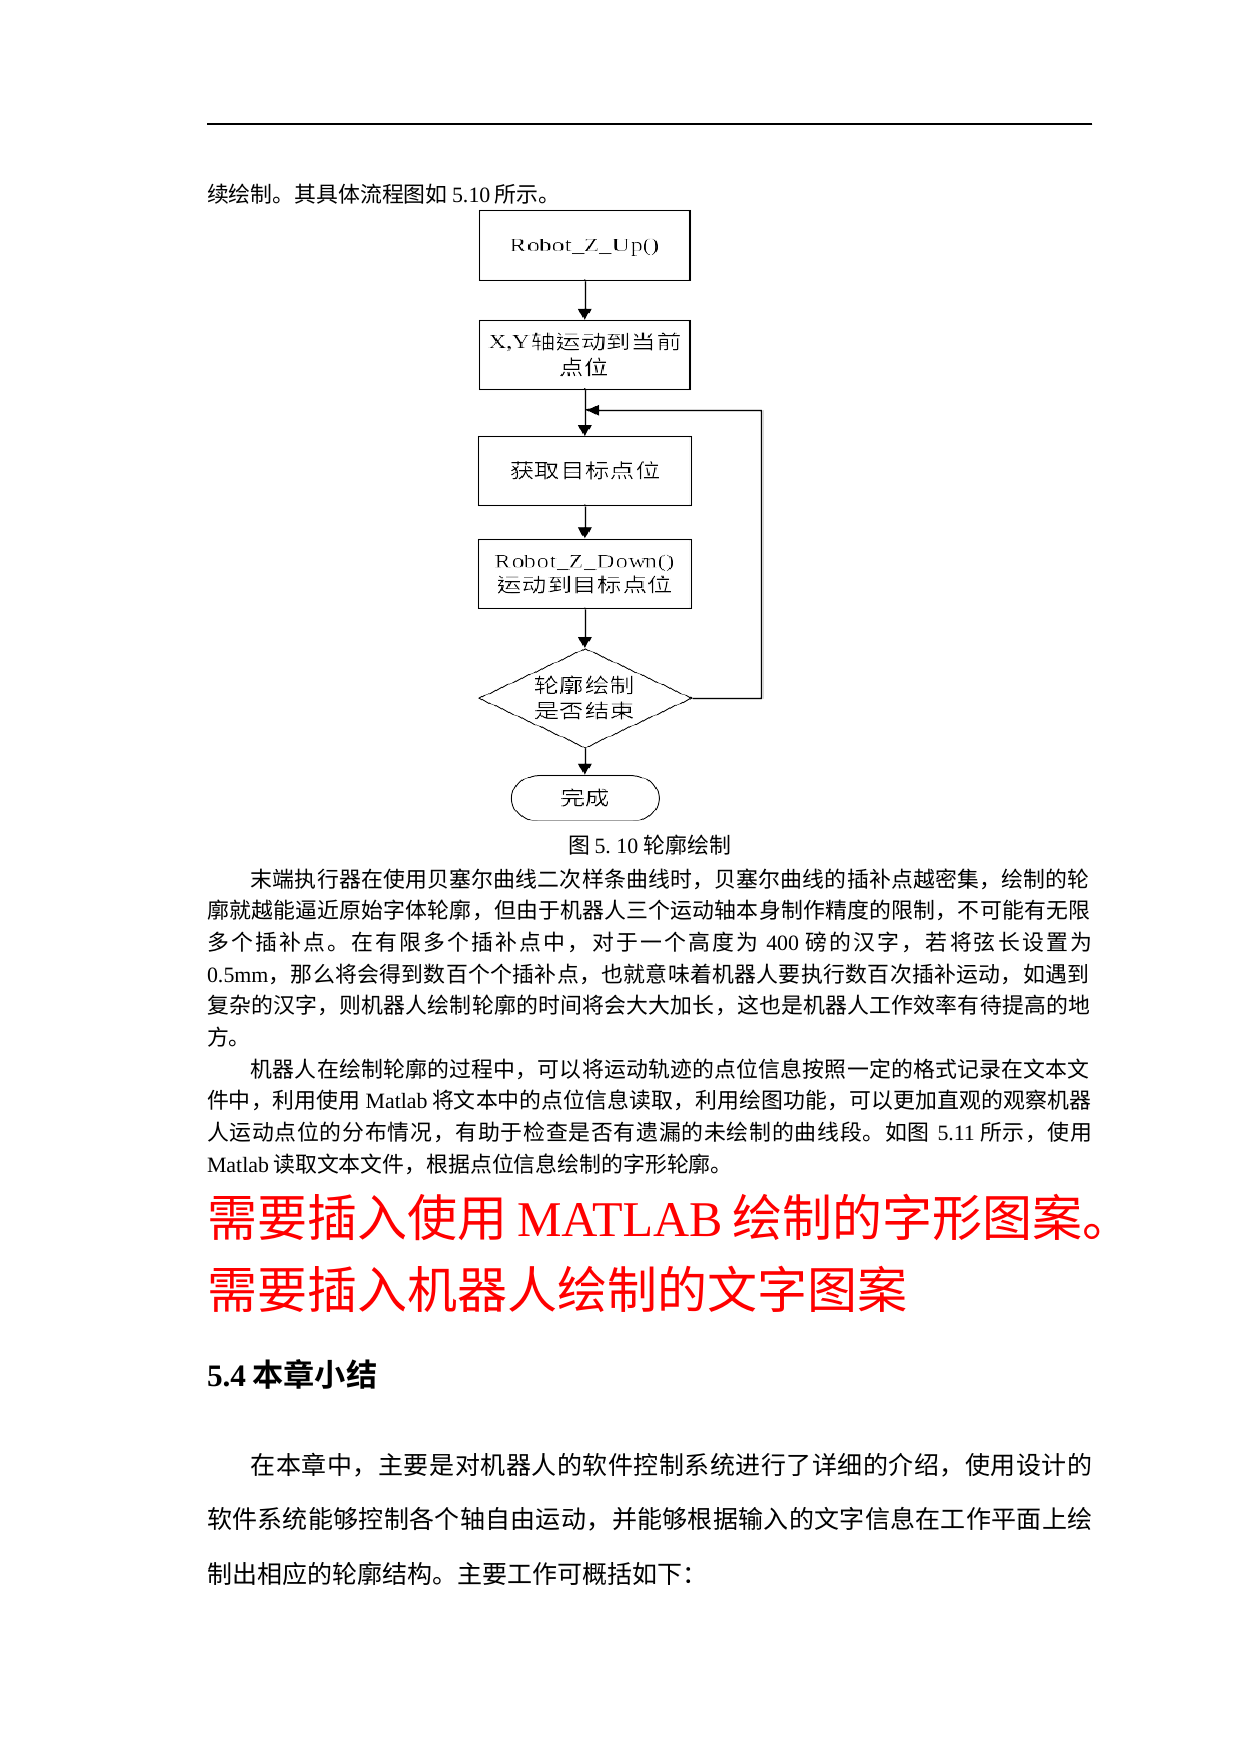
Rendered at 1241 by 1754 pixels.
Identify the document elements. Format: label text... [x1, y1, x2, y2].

text 需要插入机器人绘制的文字图案 [207, 1251, 1092, 1323]
text 需要插入使用MATLAB绘制的字形图案。 [207, 1178, 1092, 1251]
text 末端执行器在使用贝塞尔曲线二次样条曲线时，贝塞尔曲线的插补点越密集，绘制的轮廓就越能逼近原始字体轮廓，但由于机器人三个运动轴本身制作精度的限制，不可能有无限多个插补点。在有限多个插补点中，对于一个高度为400磅的汉字，若将弦长设置为0.5mm，那么将会得到数百个个插补点，也就意味着机器人要执行数百次插补运动，如遇到复杂的汉字，则机器人绘制轮廓的时间将会大大加长，这也是机器人工作效率有待提高的地方。 [207, 862, 1092, 1052]
text 机器人在绘制轮廓的过程中，可以将运动轨迹的点位信息按照一定的格式记录在文本文件中，利用使用Matlab将文本中的点位信息读取，利用绘图功能，可以更加直观的观察机器人运动点位的分布情况，有助于检查是否有遗漏的未绘制的曲线段。如图5.11所示，使用Matlab读取文本文件，根据点位信息绘制的字形轮廓。 [207, 1052, 1092, 1178]
subtitle 5.4本章小结 [207, 1350, 1092, 1396]
text 在本章中，主要是对机器人的软件控制系统进行了详细的介绍，使用设计的软件系统能够控制各个轴自由运动，并能够根据输入的文字信息在工作平面上绘制出相应的轮廓结构。主要工作可概括如下： [207, 1445, 1092, 1590]
text 图5. 10 轮廓绘制 [229, 820, 1071, 862]
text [207, 177, 1092, 209]
